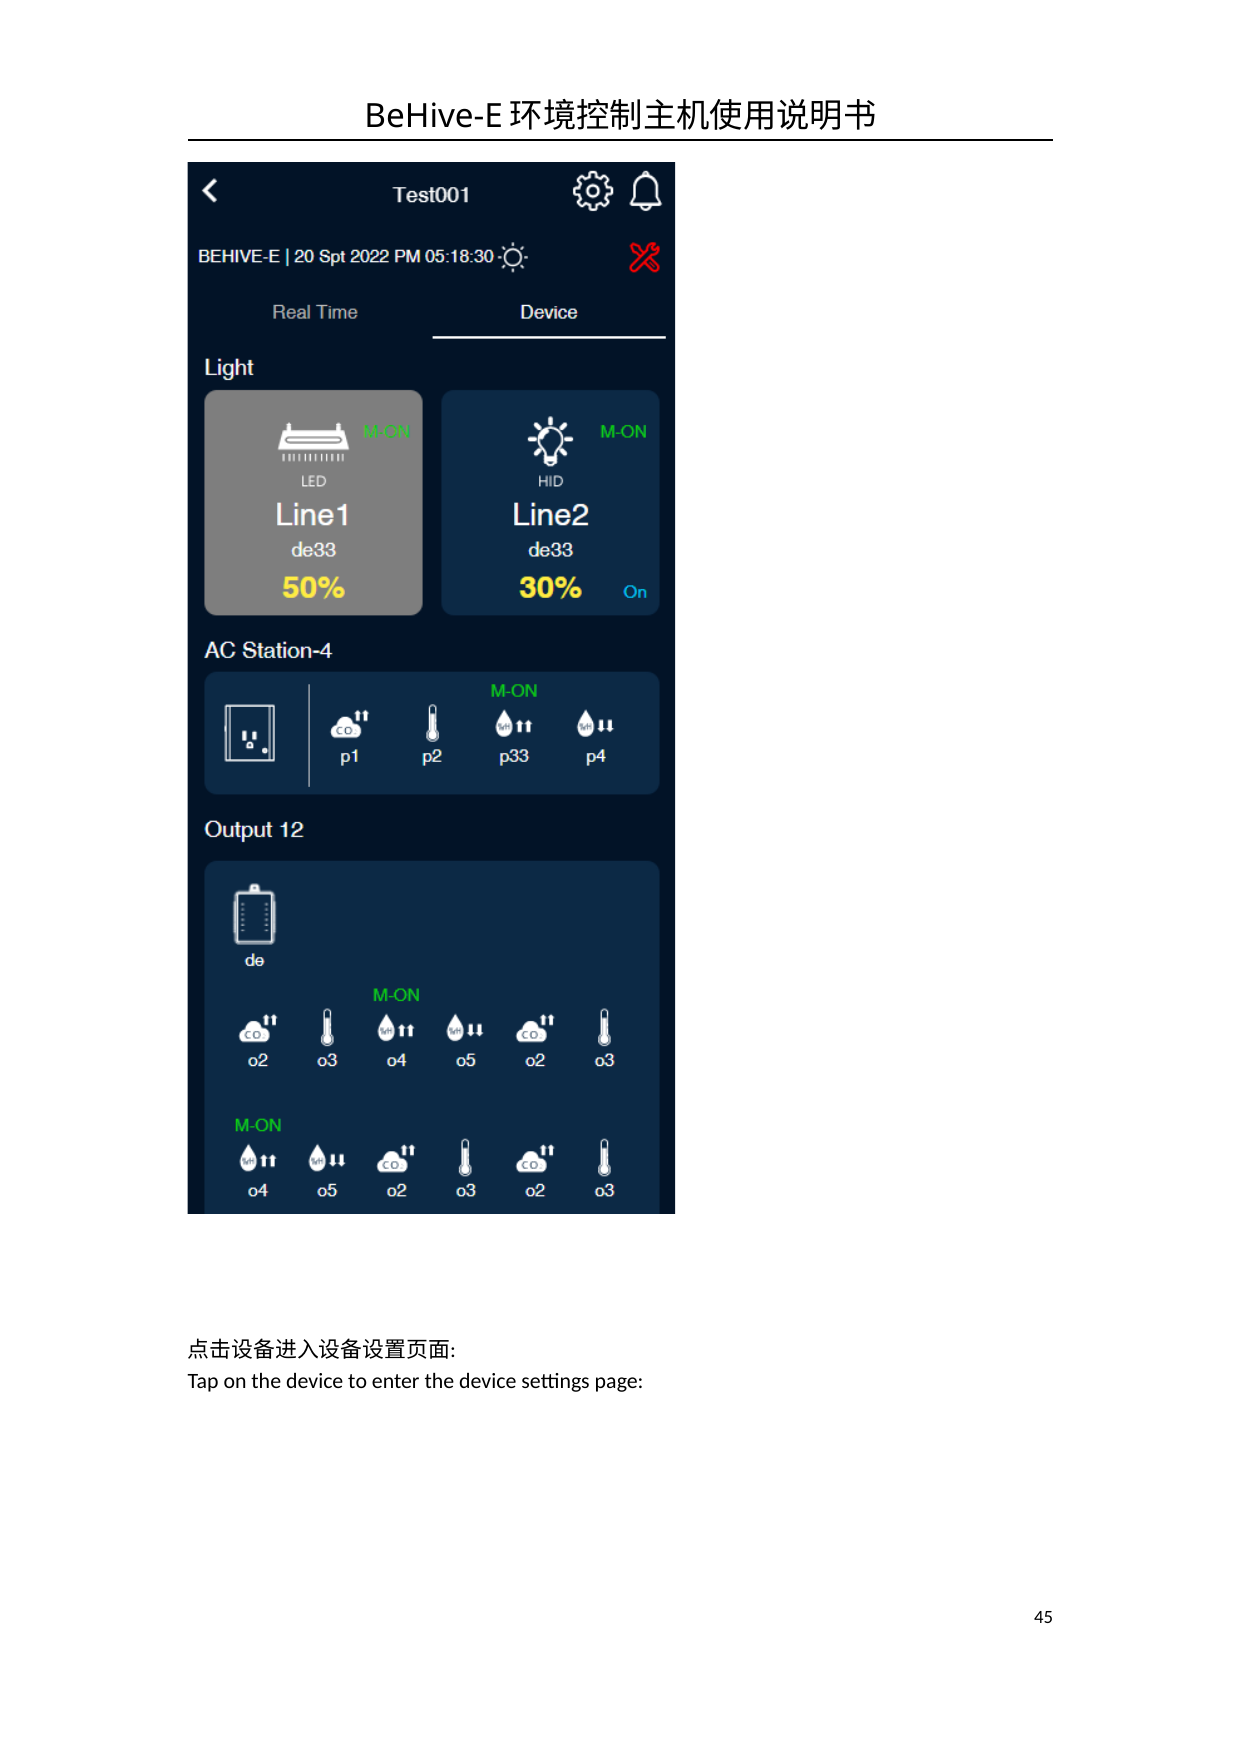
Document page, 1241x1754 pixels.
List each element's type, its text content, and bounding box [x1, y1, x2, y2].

text Tap on the device to enter the device settings page: [187, 1364, 1053, 1397]
picture [187, 162, 675, 1214]
text 点击设备进入设备设置页面: [187, 1332, 1053, 1364]
